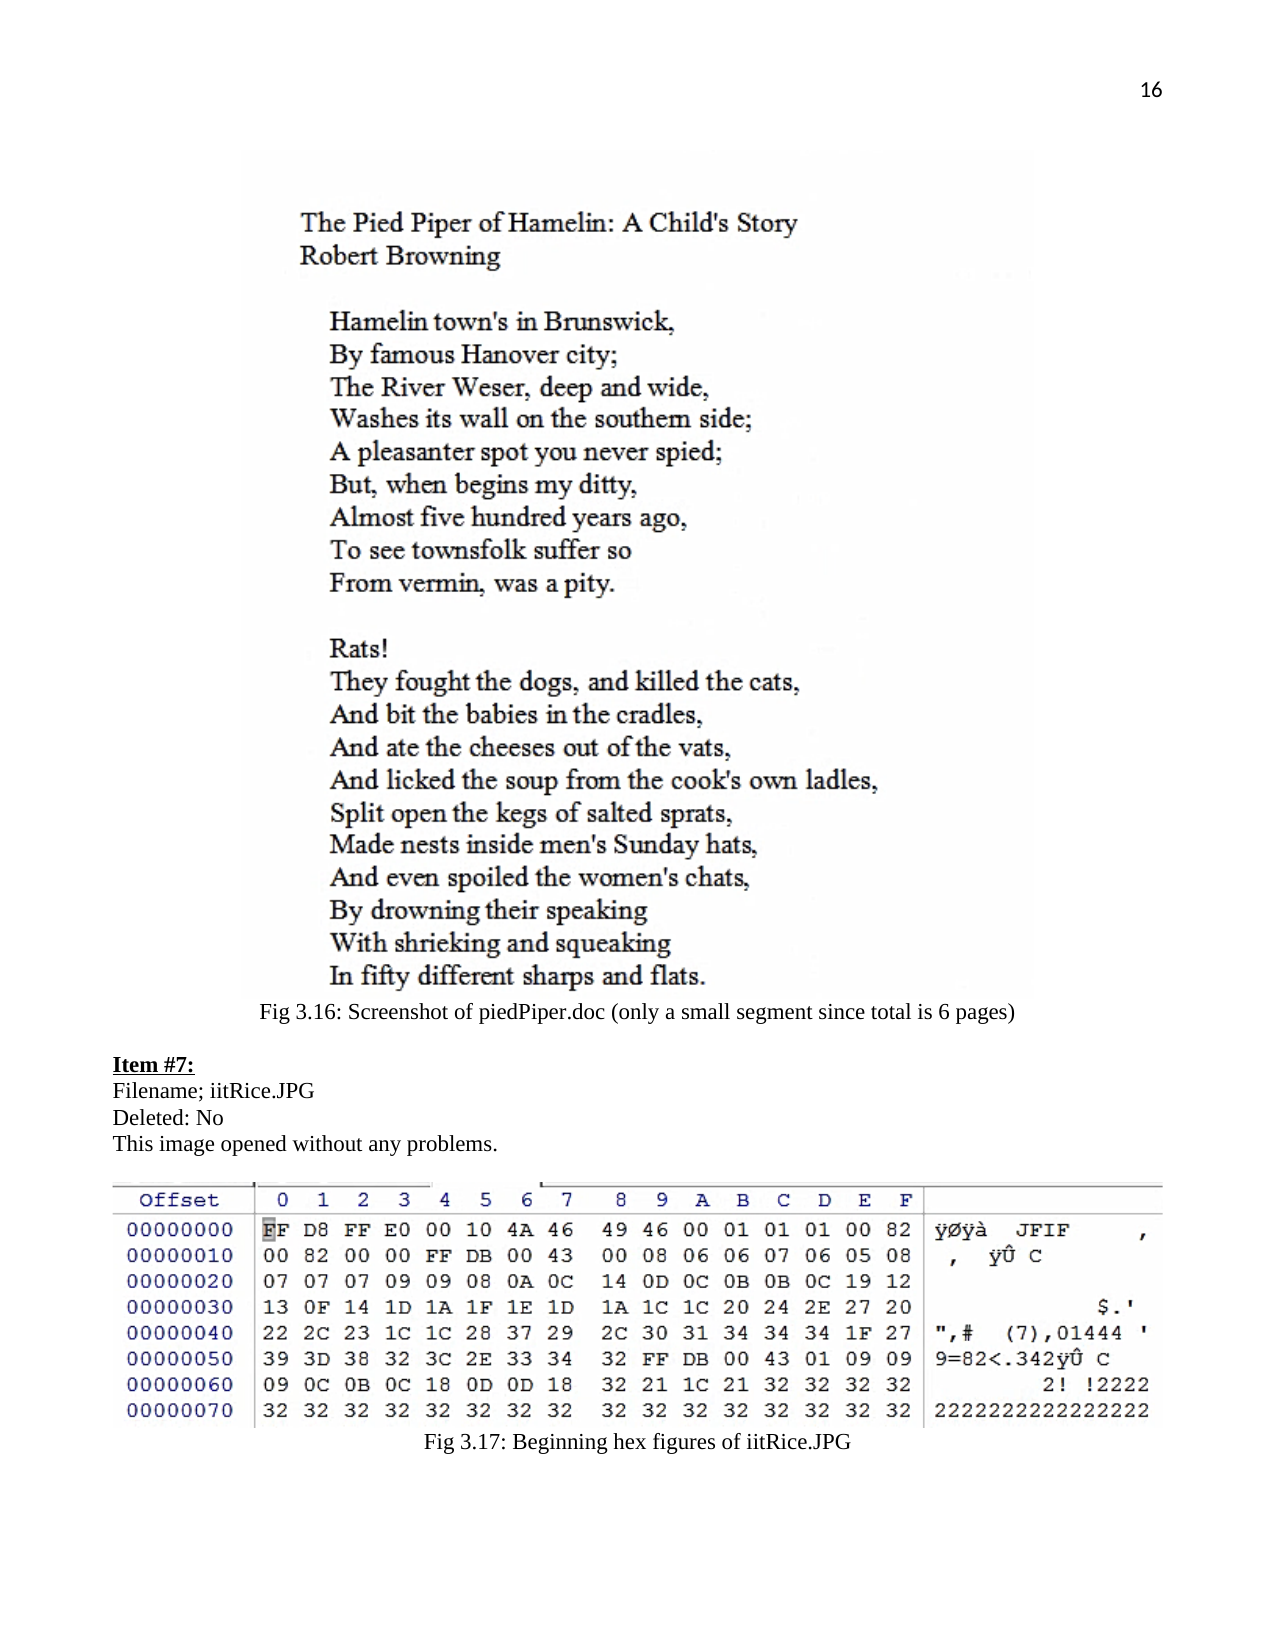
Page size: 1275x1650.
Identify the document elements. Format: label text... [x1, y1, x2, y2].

picture [112, 1182, 1163, 1428]
text Filename; iitRice.JPG [112, 1077, 1162, 1104]
text Fig 3.17: Beginning hex figures of iitRice.JPG [112, 1428, 1162, 1454]
text Item #7: [112, 1051, 1162, 1077]
text This image opened without any problems. [112, 1130, 1162, 1156]
text Fig 3.16: Screenshot of piedPiper.doc (only a small segment since total is 6 pages) [112, 998, 1162, 1025]
picture [241, 150, 1034, 999]
text Deleted: No [112, 1104, 1162, 1130]
